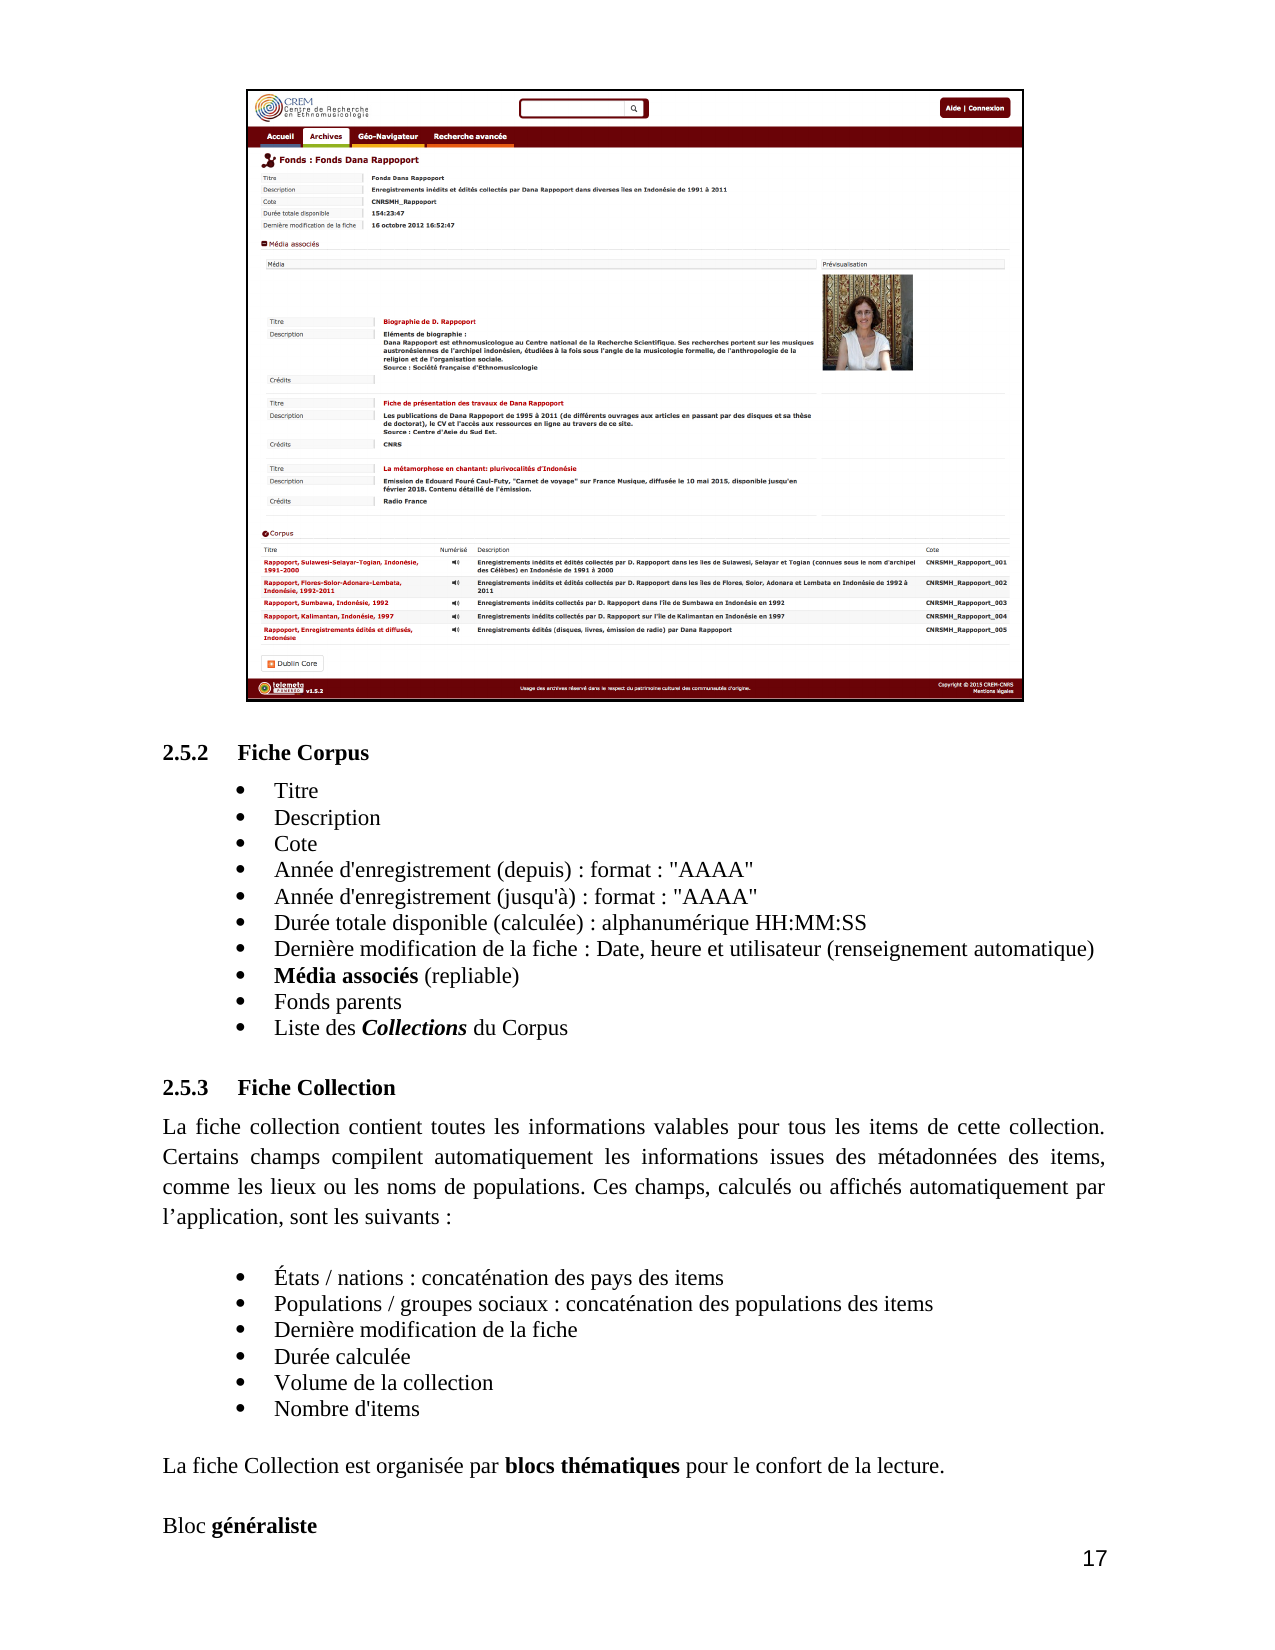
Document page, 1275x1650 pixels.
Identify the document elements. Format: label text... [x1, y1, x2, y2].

list Fonds parents [236, 988, 1107, 1014]
list Média associés (repliable) [236, 962, 1107, 988]
text Bloc généraliste [162, 1512, 1107, 1539]
list Dernière modification de la fiche : Date, heure et utilisateur (renseignement automatique) [236, 935, 1107, 962]
list Année d'enregistrement (depuis) : format : "AAAA" [236, 856, 1107, 883]
subtitle Fiche Collection [162, 1074, 1107, 1101]
list Description [236, 804, 1107, 830]
list Populations / groupes sociaux : concaténation des populations des items [236, 1290, 1107, 1316]
list Volume de la collection [236, 1369, 1107, 1396]
list États / nations : concaténation des pays des items [236, 1264, 1107, 1290]
list Dernière modification de la fiche [236, 1316, 1107, 1343]
text La fiche Collection est organisée par blocs thématiques pour le confort de la lecture. [162, 1452, 1107, 1478]
list Liste des Collections du Corpus [236, 1014, 1107, 1041]
list Titre [236, 777, 1107, 804]
list Nombre d'items [236, 1396, 1107, 1422]
picture [248, 91, 1022, 699]
list Cote [236, 830, 1107, 856]
list Durée calculée [236, 1343, 1107, 1369]
text La fiche collection contient toutes les informations valables pour tous les items de cette collection. Certains champs compilent automatiquement les informations issues des métadonnées des items, comme les lieux ou les noms de populations. Ces champs, calculés ou affichés automatiquement par l’application, sont les suivants : [162, 1113, 1107, 1230]
subtitle Fiche Corpus [162, 739, 1107, 765]
list Année d'enregistrement (jusqu'à) : format : "AAAA" [236, 883, 1107, 909]
list Durée totale disponible (calculée) : alphanumérique HH:MM:SS [236, 909, 1107, 935]
